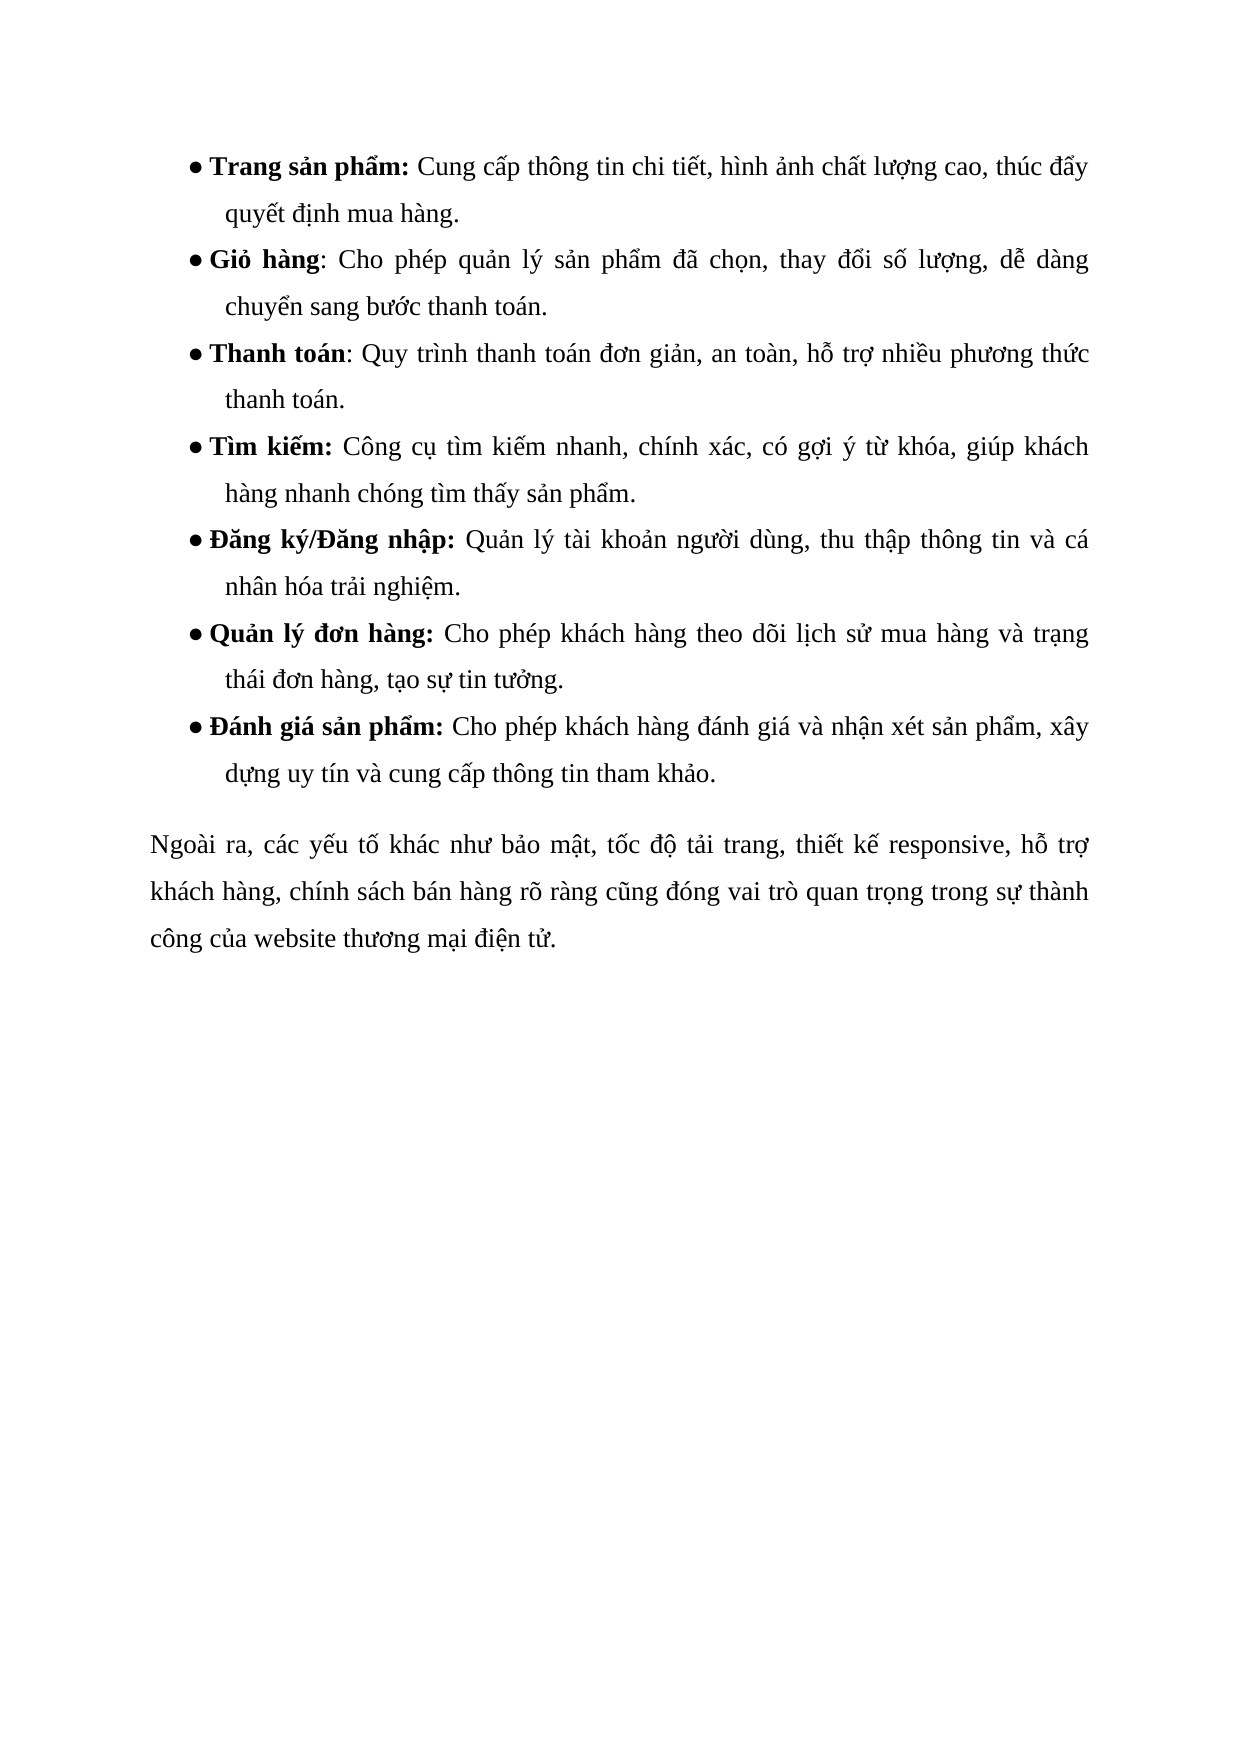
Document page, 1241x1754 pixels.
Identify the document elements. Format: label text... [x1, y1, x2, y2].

list Quản lý đơn hàng: Cho phép khách hàng theo dõi lịch sử mua hàng và trạng thái đơn hàng, tạo sự tin tưởng. [187, 617, 1090, 694]
list Đánh giá sản phẩm: Cho phép khách hàng đánh giá và nhận xét sản phẩm, xây dựng uy tín và cung cấp thông tin tham khảo. [187, 710, 1090, 788]
list Đăng ký/Đăng nhập: Quản lý tài khoản người dùng, thu thập thông tin và cá nhân hóa trải nghiệm. [187, 523, 1090, 601]
list Giỏ hàng: Cho phép quản lý sản phẩm đã chọn, thay đổi số lượng, dễ dàng chuyển sang bước thanh toán. [187, 243, 1090, 321]
list Trang sản phẩm: Cung cấp thông tin chi tiết, hình ảnh chất lượng cao, thúc đẩy quyết định mua hàng. [187, 150, 1090, 228]
list Thanh toán: Quy trình thanh toán đơn giản, an toàn, hỗ trợ nhiều phương thức thanh toán. [187, 337, 1090, 414]
text Ngoài ra, các yếu tố khác như bảo mật, tốc độ tải trang, thiết kế responsive, hỗ trợ khách hàng, chính sách bán hàng rõ ràng cũng đóng vai trò quan trọng trong sự thành công của website thương mại điện tử. [150, 828, 1090, 953]
list Tìm kiếm: Công cụ tìm kiếm nhanh, chính xác, có gợi ý từ khóa, giúp khách hàng nhanh chóng tìm thấy sản phẩm. [187, 430, 1090, 508]
